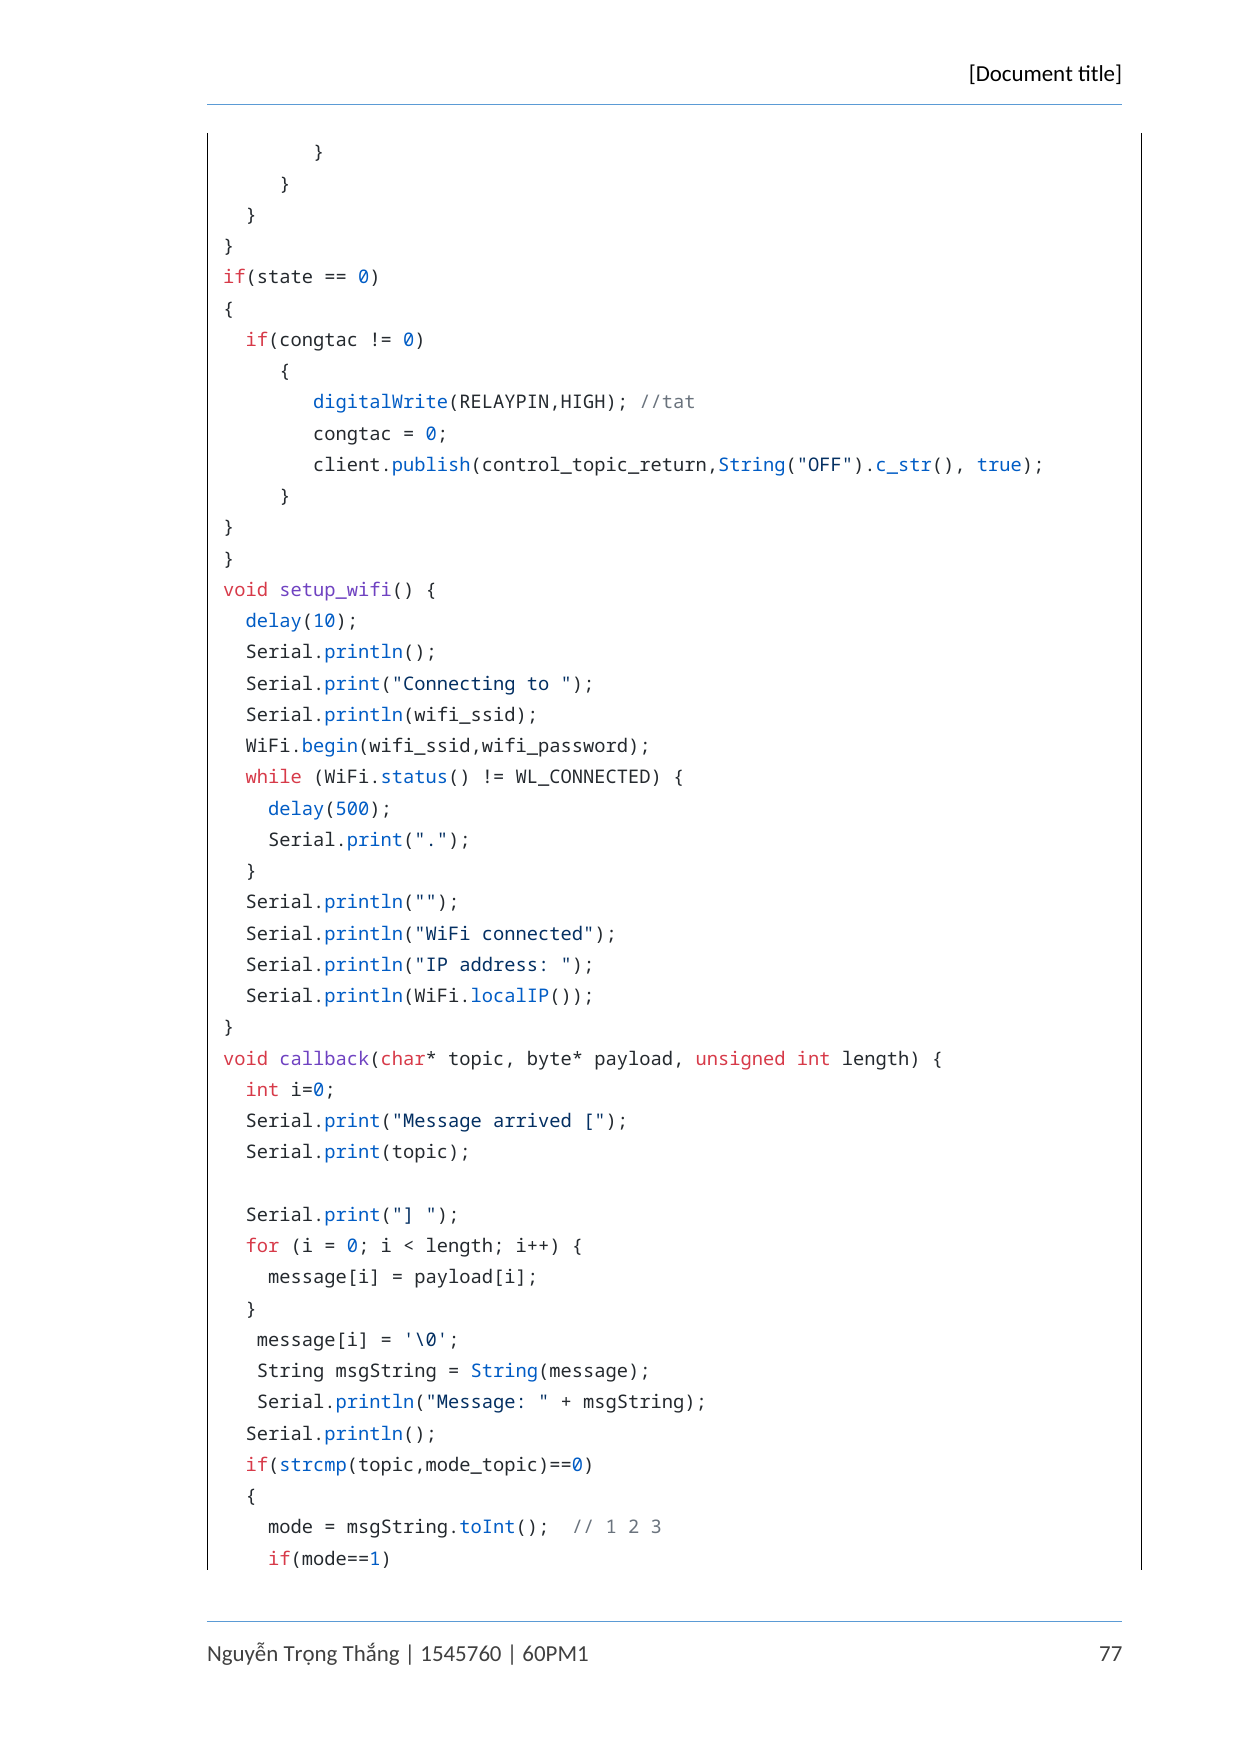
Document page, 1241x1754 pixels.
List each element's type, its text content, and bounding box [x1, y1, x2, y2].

table_cell WiFi.begin(wifi_ssid,wifi_password); [208, 727, 1141, 758]
table_cell Serial.println(""); [208, 883, 1141, 914]
table_cell Serial.println(); [208, 1414, 1141, 1445]
table_cell Serial.print("] "); [208, 1195, 1141, 1227]
table_cell } [208, 164, 1141, 195]
table_cell } [208, 539, 1141, 570]
table_cell Serial.println("IP address: "); [208, 945, 1141, 977]
table_cell Serial.print(topic); [208, 1133, 1141, 1195]
table_cell congtac = 0; [208, 414, 1141, 445]
table_cell { [208, 352, 1141, 383]
table_cell Serial.println(wifi_ssid); [208, 695, 1141, 727]
table_cell mode = msgString.toInt(); // 1 2 3 [208, 1508, 1141, 1539]
table_cell if(mode==1) [208, 1539, 1141, 1570]
table_cell delay(10); [208, 602, 1141, 633]
table_cell Serial.println(); [208, 633, 1141, 664]
table_cell { [208, 1477, 1141, 1508]
table_cell message[i] = payload[i]; [208, 1258, 1141, 1289]
table_cell } [208, 227, 1141, 258]
table_cell delay(500); [208, 789, 1141, 820]
table_cell Serial.print("."); [208, 820, 1141, 852]
table_cell for (i = 0; i < length; i++) { [208, 1227, 1141, 1258]
table_cell } [208, 195, 1141, 227]
table_cell } [208, 852, 1141, 883]
table_cell } [208, 1008, 1141, 1039]
table_cell Serial.print("Message arrived ["); [208, 1102, 1141, 1133]
table_cell Serial.print("Connecting to "); [208, 664, 1141, 695]
table_cell while (WiFi.status() != WL_CONNECTED) { [208, 758, 1141, 789]
table_cell } [208, 133, 1141, 164]
table_cell } [208, 508, 1141, 539]
table_cell if(state == 0) [208, 258, 1141, 289]
table_cell int i=0; [208, 1070, 1141, 1102]
table_cell } [208, 477, 1141, 508]
table_cell { [208, 289, 1141, 320]
table_cell void setup_wifi() { [208, 570, 1141, 602]
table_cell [208, 445, 1141, 477]
table_cell if(congtac != 0) [208, 320, 1141, 352]
table_cell } [208, 1289, 1141, 1320]
table_cell Serial.println("Message: " + msgString); [208, 1383, 1141, 1414]
table_cell Serial.println(WiFi.localIP()); [208, 977, 1141, 1008]
table_cell void callback(char* topic, byte* payload, unsigned int length) { [208, 1039, 1141, 1070]
table_cell digitalWrite(RELAYPIN,HIGH); //tat [208, 383, 1141, 414]
table_cell Serial.println("WiFi connected"); [208, 914, 1141, 945]
table_cell String msgString = String(message); [208, 1352, 1141, 1383]
table_cell message[i] = '\0'; [208, 1320, 1141, 1352]
table_cell if(strcmp(topic,mode_topic)==0) [208, 1445, 1141, 1477]
